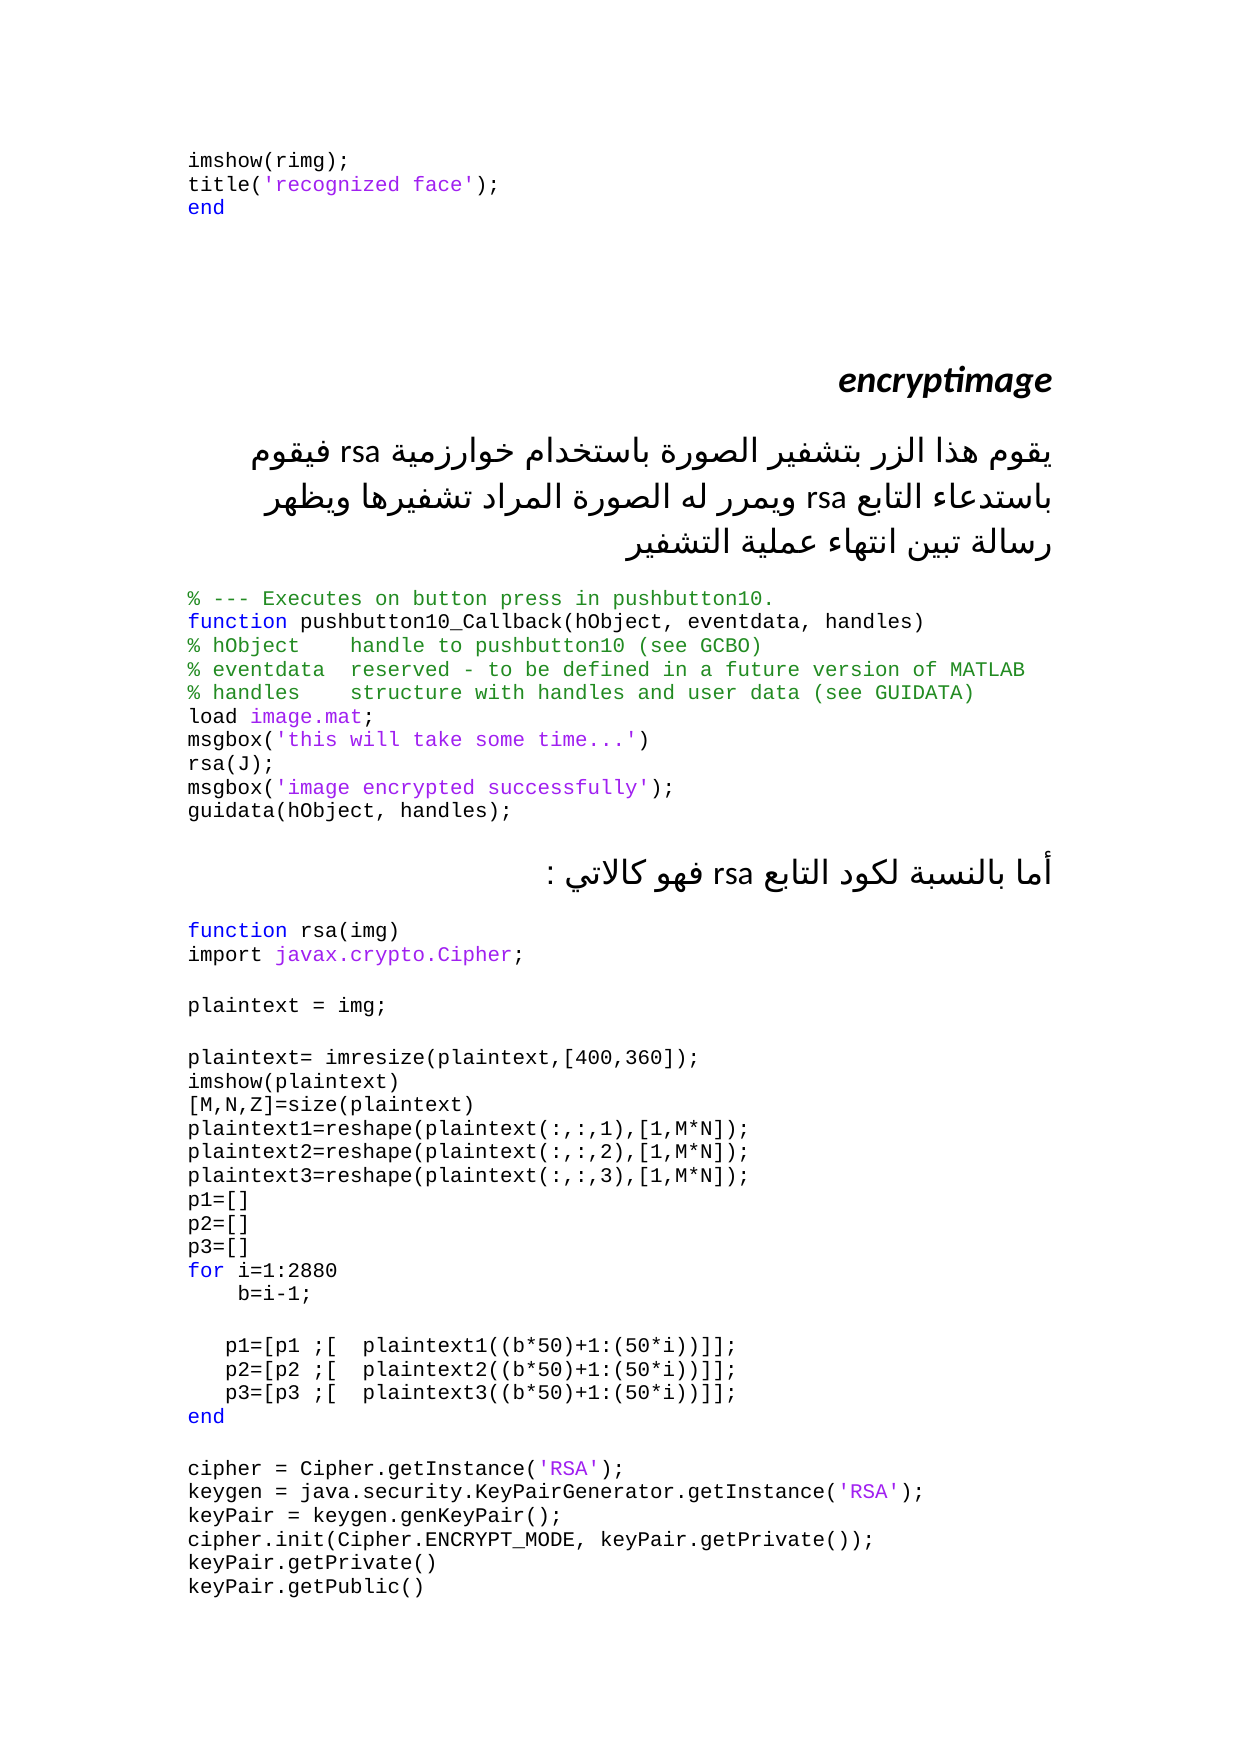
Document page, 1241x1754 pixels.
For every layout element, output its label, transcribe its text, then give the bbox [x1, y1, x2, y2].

text أما بالنسبة لكود التابع rsa فهو كالاتي : [187, 852, 1053, 893]
text function rsa(img) [187, 920, 1053, 944]
text p1=[] [187, 1189, 1053, 1212]
text plaintext1=reshape(plaintext(:,:,1),[1,M*N]); [187, 1118, 1053, 1142]
text end [187, 197, 1053, 221]
text encryptimage [187, 356, 1053, 402]
text msgbox('image encrypted successfully'); [187, 777, 1053, 800]
text rsa(J); [187, 753, 1053, 777]
text guidata(hObject, handles); [187, 800, 1053, 824]
text % eventdata reserved - to be defined in a future version of MATLAB [187, 658, 1053, 682]
text plaintext = img; [187, 995, 1053, 1019]
text [M,N,Z]=size(plaintext) [187, 1094, 1053, 1118]
text load image.mat; [187, 706, 1053, 729]
text % hObject handle to pushbutton10 (see GCBO) [187, 635, 1053, 658]
text cipher.init(Cipher.ENCRYPT_MODE, keyPair.getPrivate()); [187, 1529, 1053, 1552]
text imshow(plaintext) [187, 1071, 1053, 1094]
text p3=[] [187, 1236, 1053, 1260]
text msgbox('this will take some time...') [187, 729, 1053, 753]
text for i=1:2880 [187, 1260, 1053, 1283]
text plaintext= imresize(plaintext,[400,360]); [187, 1047, 1053, 1071]
text plaintext3=reshape(plaintext(:,:,3),[1,M*N]); [187, 1165, 1053, 1189]
text يقوم هذا الزر بتشفير الصورة باستخدام خوارزمية rsa فيقوم باستدعاء التابع rsa ويمرر له الصورة المراد تشفيرها ويظهر رسالة تبين انتهاء عملية التشفير [187, 430, 1053, 561]
text import javax.crypto.Cipher; [187, 944, 1053, 967]
text p2=[p2 ;[ plaintext2((b*50)+1:(50*i))]]; [187, 1359, 1053, 1382]
text % --- Executes on button press in pushbutton10. [187, 588, 1053, 611]
text keygen = java.security.KeyPairGenerator.getInstance('RSA'); [187, 1481, 1053, 1505]
text end [187, 1406, 1053, 1430]
text cipher = Cipher.getInstance('RSA'); [187, 1458, 1053, 1481]
text title('recognized face'); [187, 174, 1053, 197]
text function pushbutton10_Callback(hObject, eventdata, handles) [187, 611, 1053, 635]
text plaintext2=reshape(plaintext(:,:,2),[1,M*N]); [187, 1142, 1053, 1165]
text imshow(rimg); [187, 150, 1053, 174]
text p3=[p3 ;[ plaintext3((b*50)+1:(50*i))]]; [187, 1382, 1053, 1406]
text keyPair.getPrivate() [187, 1552, 1053, 1576]
text p1=[p1 ;[ plaintext1((b*50)+1:(50*i))]]; [187, 1335, 1053, 1359]
text keyPair.getPublic() [187, 1576, 1053, 1599]
text b=i-1; [187, 1283, 1053, 1307]
text % handles structure with handles and user data (see GUIDATA) [187, 682, 1053, 706]
text p2=[] [187, 1212, 1053, 1236]
text keyPair = keygen.genKeyPair(); [187, 1505, 1053, 1529]
